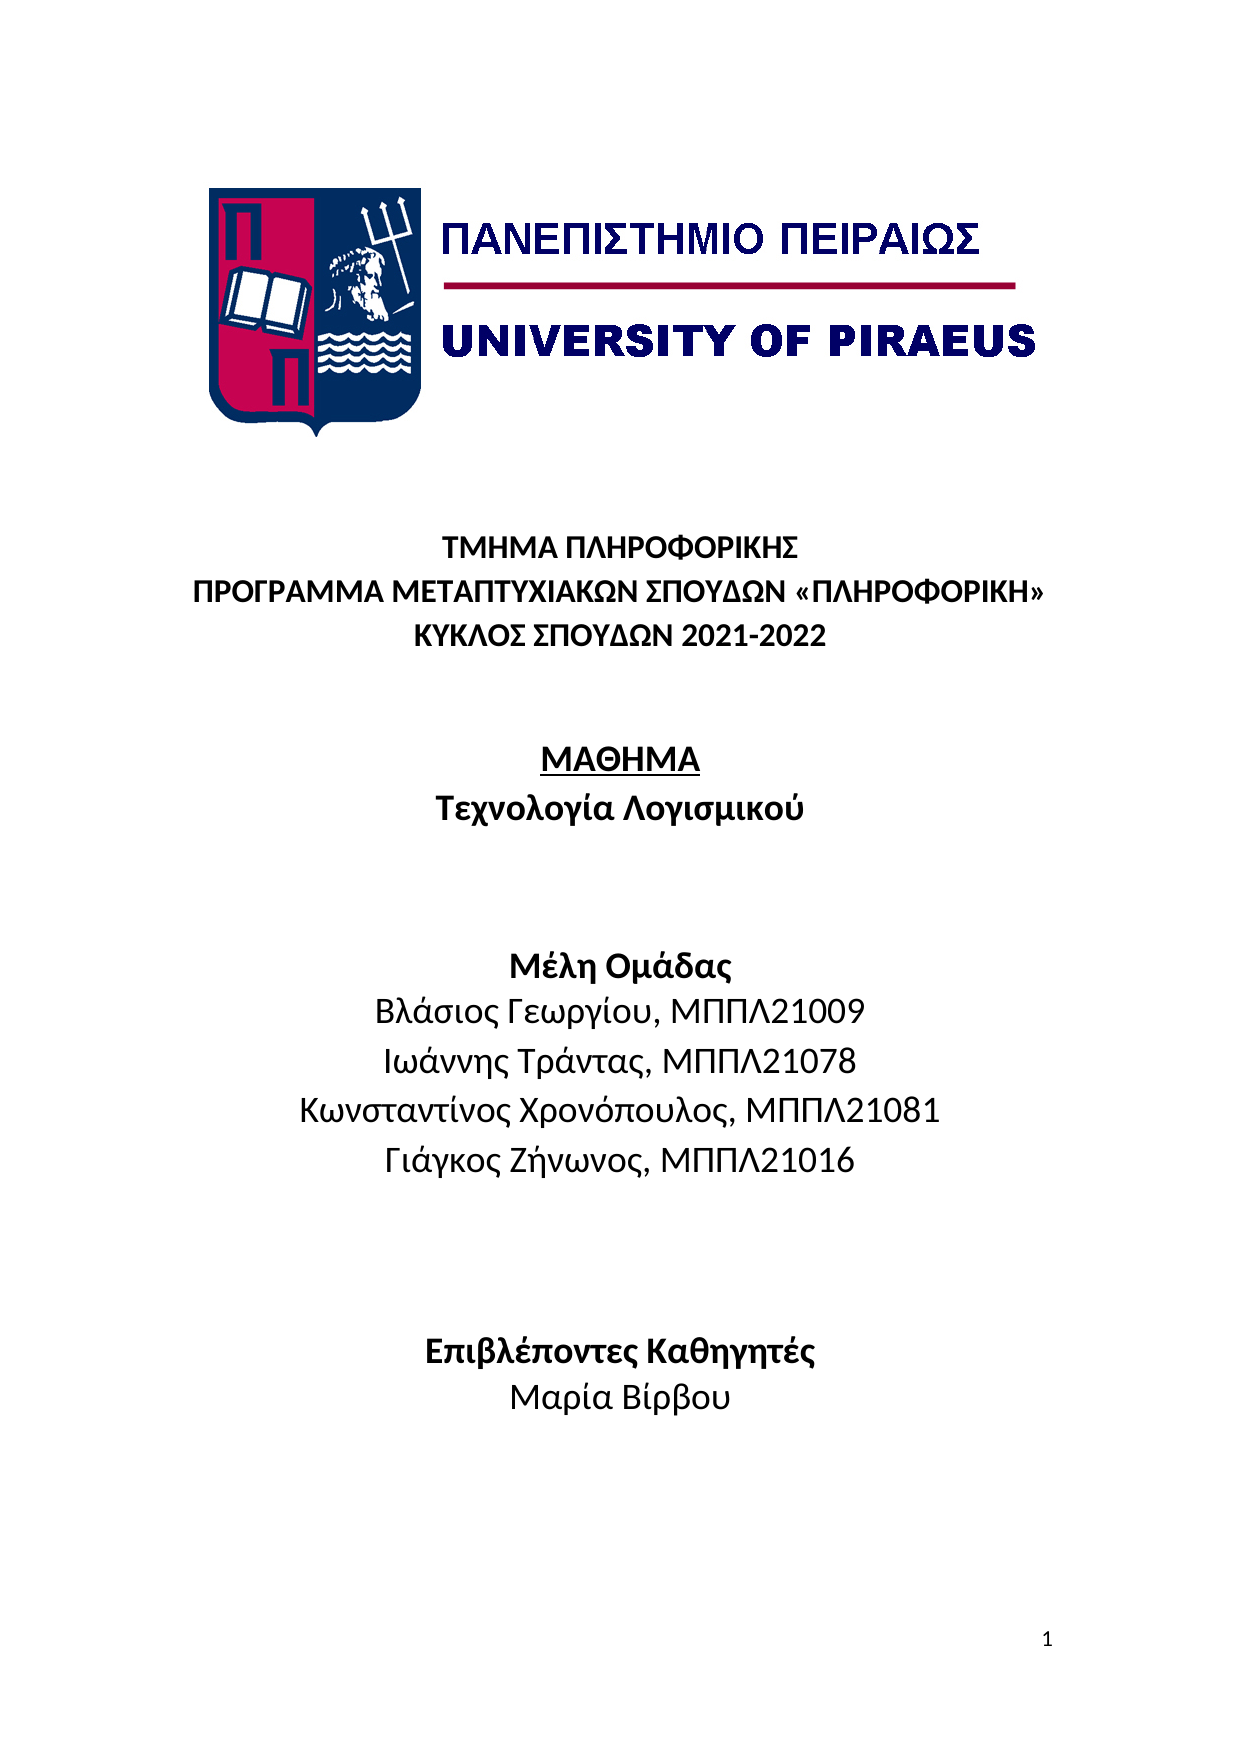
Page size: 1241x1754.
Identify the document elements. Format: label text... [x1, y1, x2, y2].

text Βλάσιος Γεωργίου, ΜΠΠΛ21009 Ιωάννης Τράντας, ΜΠΠΛ21078 Κωνσταντίνος Χρονόπουλος, ΜΠΠΛ21081 Γιάγκος Ζήνωνος, ΜΠΠΛ21016 [187, 987, 1053, 1212]
picture [187, 150, 1053, 460]
text Επιβλέποντες Καθηγητές Μαρία Βίρβου [187, 1327, 1053, 1419]
text ΜΑΘΗΜΑ Τεχνολογία Λογισμικού [187, 735, 1053, 830]
text ΤΜΗΜΑ ΠΛΗΡΟΦΟΡΙΚΗΣ ΠΡΟΓΡΑΜΜΑ ΜΕΤΑΠΤΥΧΙΑΚΩΝ ΣΠΟΥΔΩΝ «ΠΛΗΡΟΦΟΡΙΚΗ» ΚΥΚΛΟΣ ΣΠΟΥΔΩΝ 2021-2022 [187, 526, 1053, 654]
text Μέλη Ομάδας [187, 942, 1053, 987]
